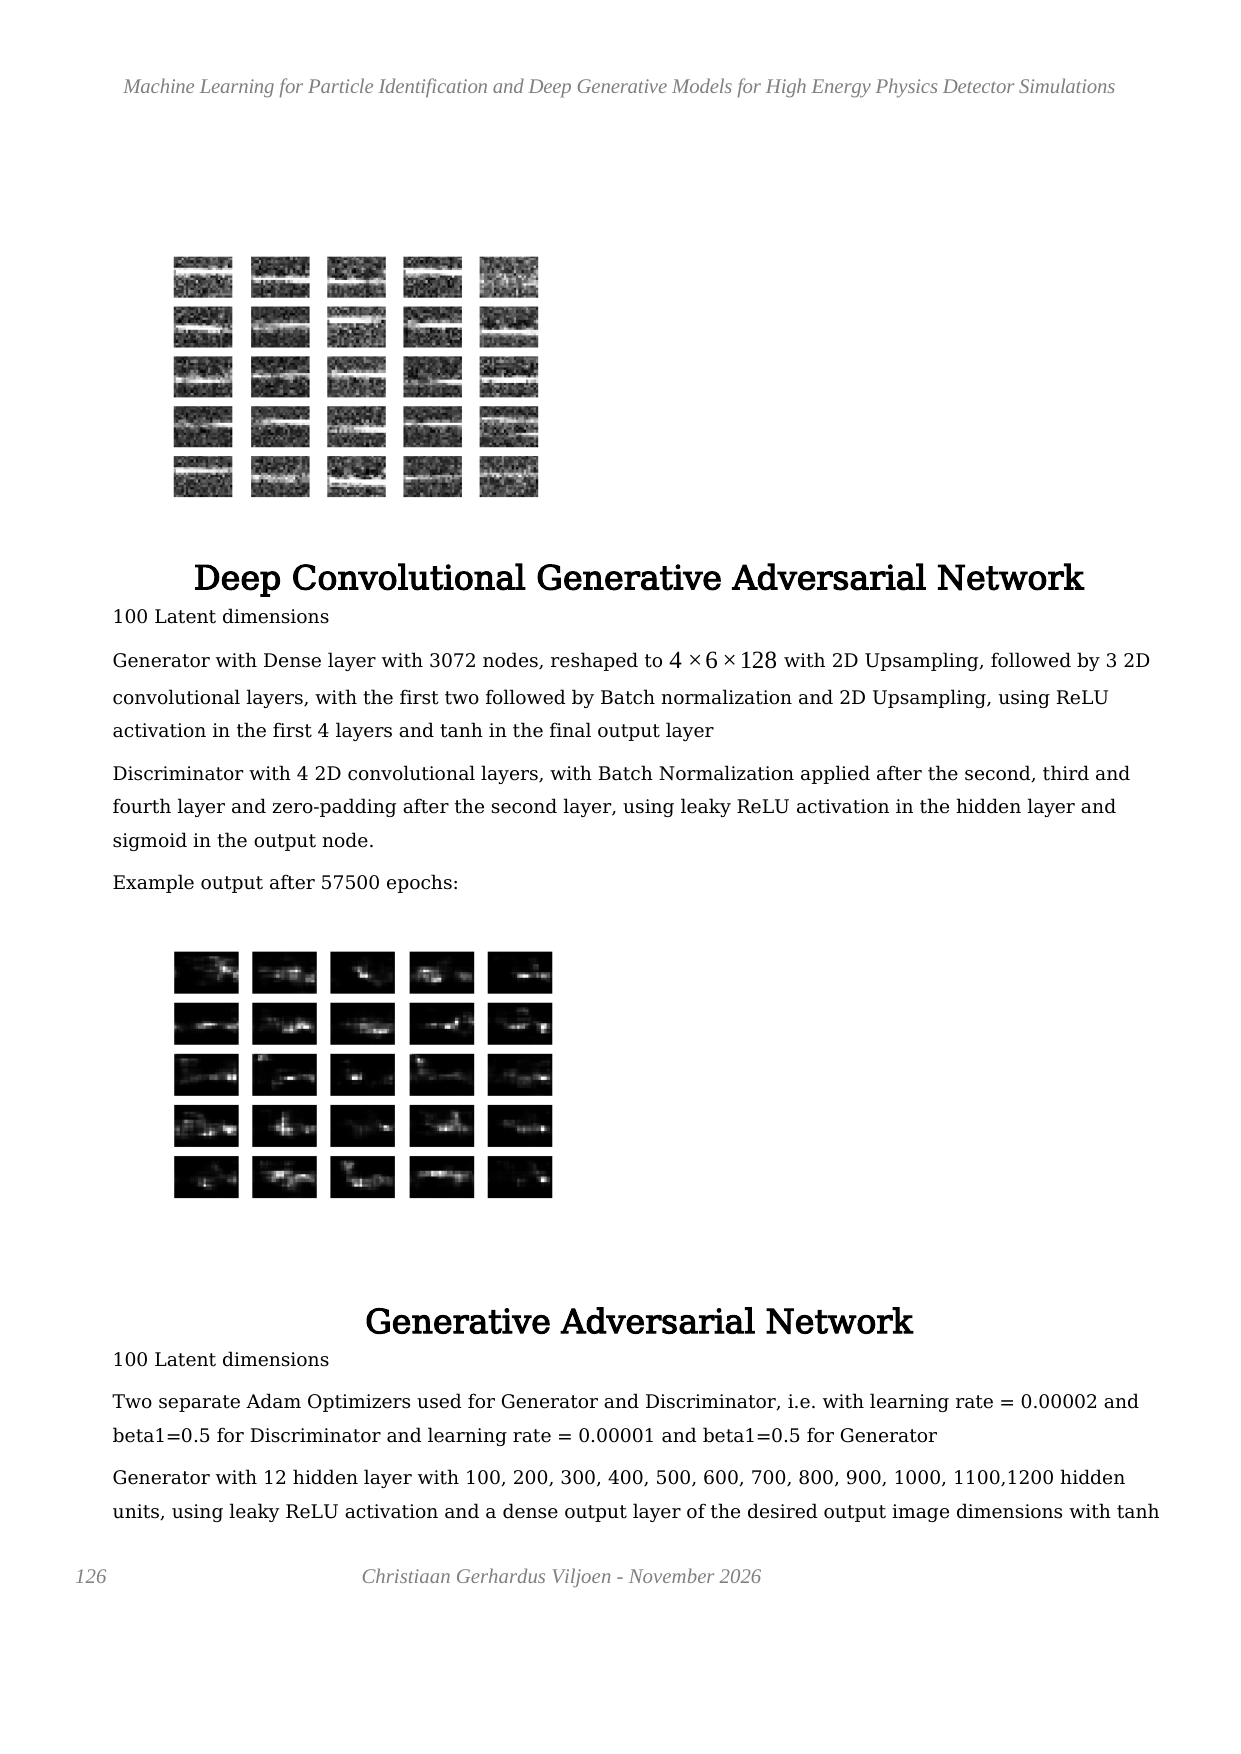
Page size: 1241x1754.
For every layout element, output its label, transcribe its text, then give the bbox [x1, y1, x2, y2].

text Two separate Adam Optimizers used for Generator and Discriminator, i.e. with learning rate = 0.00002 and beta1=0.5 for Discriminator and learning rate = 0.00001 and beta1=0.5 for Generator [112, 1390, 1165, 1447]
text Generator with Dense layer with 3072 nodes, reshaped to with 2D Upsampling, followed by 3 2D convolutional layers, with the first two followed by Batch normalization and 2D Upsampling, using ReLU activation in the first 4 layers and tanh in the final output layer [112, 647, 1165, 742]
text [112, 1466, 1165, 1522]
picture [112, 219, 589, 537]
text Discriminator with 4 2D convolutional layers, with Batch Normalization applied after the second, third and fourth layer and zero-padding after the second layer, using leaky ReLU activation in the hidden layer and sigmoid in the output node. [112, 761, 1165, 851]
text 100 Latent dimensions [112, 1348, 1165, 1371]
text Deep Convolutional Generative Adversarial Network [112, 556, 1165, 596]
text Generative Adversarial Network [112, 1300, 1165, 1340]
text 100 Latent dimensions [112, 604, 1165, 627]
text Example output after 57500 epochs: [112, 871, 1165, 893]
picture [112, 912, 601, 1239]
